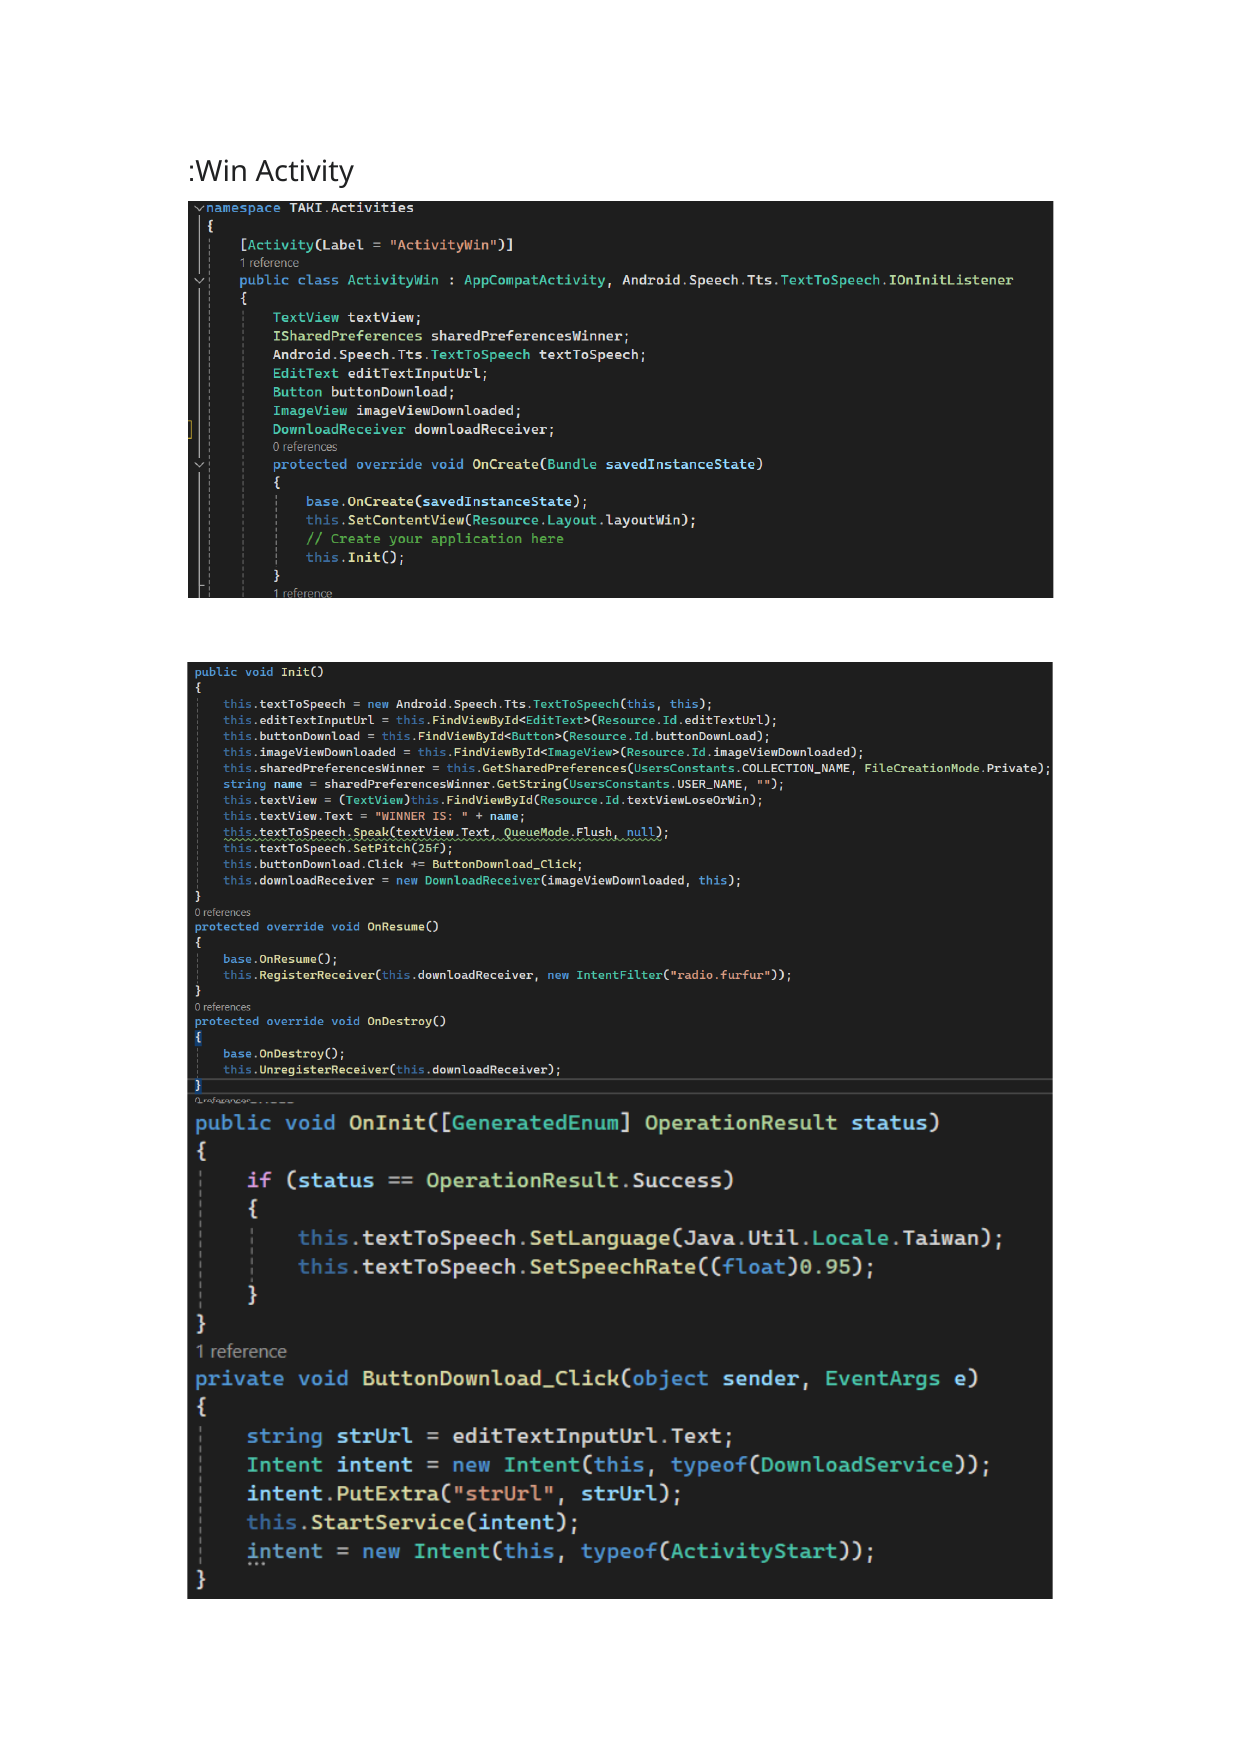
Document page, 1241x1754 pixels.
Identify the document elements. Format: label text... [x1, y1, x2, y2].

picture [187, 662, 1053, 1599]
picture [188, 201, 1054, 598]
text Win Activity: [187, 150, 1053, 190]
